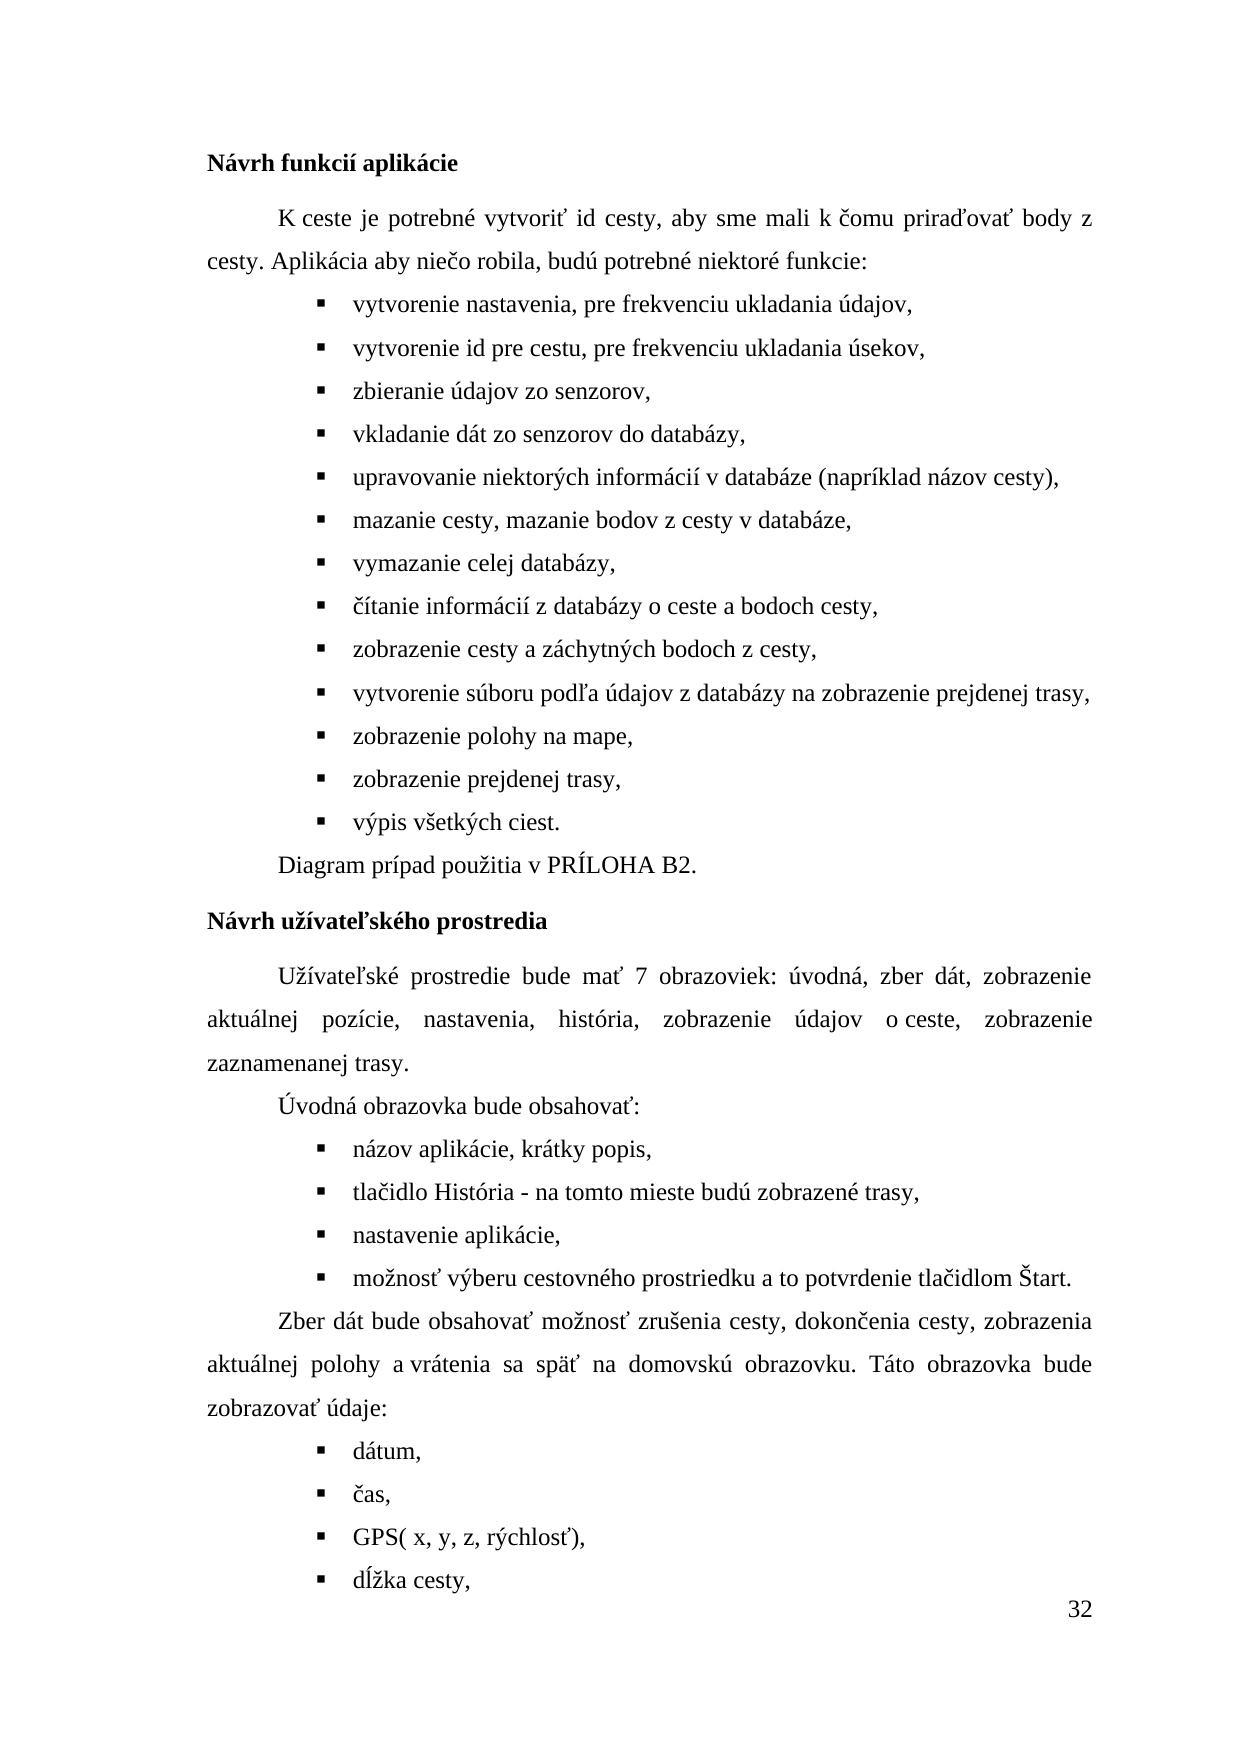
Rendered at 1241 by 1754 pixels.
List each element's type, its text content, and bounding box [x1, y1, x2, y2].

list zbieranie údajov zo senzorov, [315, 376, 1092, 404]
subtitle Návrh užívateľského prostredia [207, 906, 1092, 934]
list zobrazenie cesty a záchytných bodoch z cesty, [315, 634, 1092, 663]
list dátum, [315, 1436, 1092, 1464]
text Diagram prípad použitia v PRÍLOHA B2. [207, 850, 1092, 879]
text Úvodná obrazovka bude obsahovať: [207, 1091, 1092, 1119]
list zobrazenie prejdenej trasy, [315, 764, 1092, 793]
text Zber dát bude obsahovať možnosť zrušenia cesty, dokončenia cesty, zobrazenia aktuálnej polohy a vrátenia sa späť na domovskú obrazovku. Táto obrazovka bude zobrazovať údaje: [207, 1306, 1092, 1421]
text Užívateľské prostredie bude mať 7 obrazoviek: úvodná, zber dát, zobrazenie aktuálnej pozície, nastavenia, história, zobrazenie údajov o ceste, zobrazenie zaznamenanej trasy. [207, 961, 1092, 1076]
list vytvorenie id pre cestu, pre frekvenciu ukladania úsekov, [315, 333, 1092, 361]
list tlačidlo História - na tomto mieste budú zobrazené trasy, [315, 1177, 1092, 1206]
subtitle Návrh funkcií aplikácie [207, 148, 1092, 176]
list čítanie informácií z databázy o ceste a bodoch cesty, [315, 591, 1092, 620]
list nastavenie aplikácie, [315, 1220, 1092, 1249]
list možnosť výberu cestovného prostriedku a to potvrdenie tlačidlom Štart. [315, 1263, 1092, 1292]
text K ceste je potrebné vytvoriť id cesty, aby sme mali k čomu priraďovať body z cesty. Aplikácia aby niečo robila, budú potrebné niektoré funkcie: [207, 203, 1092, 275]
list vytvorenie súboru podľa údajov z databázy na zobrazenie prejdenej trasy, [315, 678, 1092, 706]
list názov aplikácie, krátky popis, [315, 1134, 1092, 1163]
list dĺžka cesty, [315, 1565, 1092, 1594]
list vkladanie dát zo senzorov do databázy, [315, 419, 1092, 448]
list vytvorenie nastavenia, pre frekvenciu ukladania údajov, [315, 289, 1092, 318]
list GPS( x, y, z, rýchlosť), [315, 1522, 1092, 1551]
list upravovanie niektorých informácií v databáze (napríklad názov cesty), [315, 462, 1092, 491]
list výpis všetkých ciest. [315, 807, 1092, 836]
list vymazanie celej databázy, [315, 548, 1092, 577]
list zobrazenie polohy na mape, [315, 721, 1092, 749]
list mazanie cesty, mazanie bodov z cesty v databáze, [315, 505, 1092, 534]
list čas, [315, 1479, 1092, 1508]
